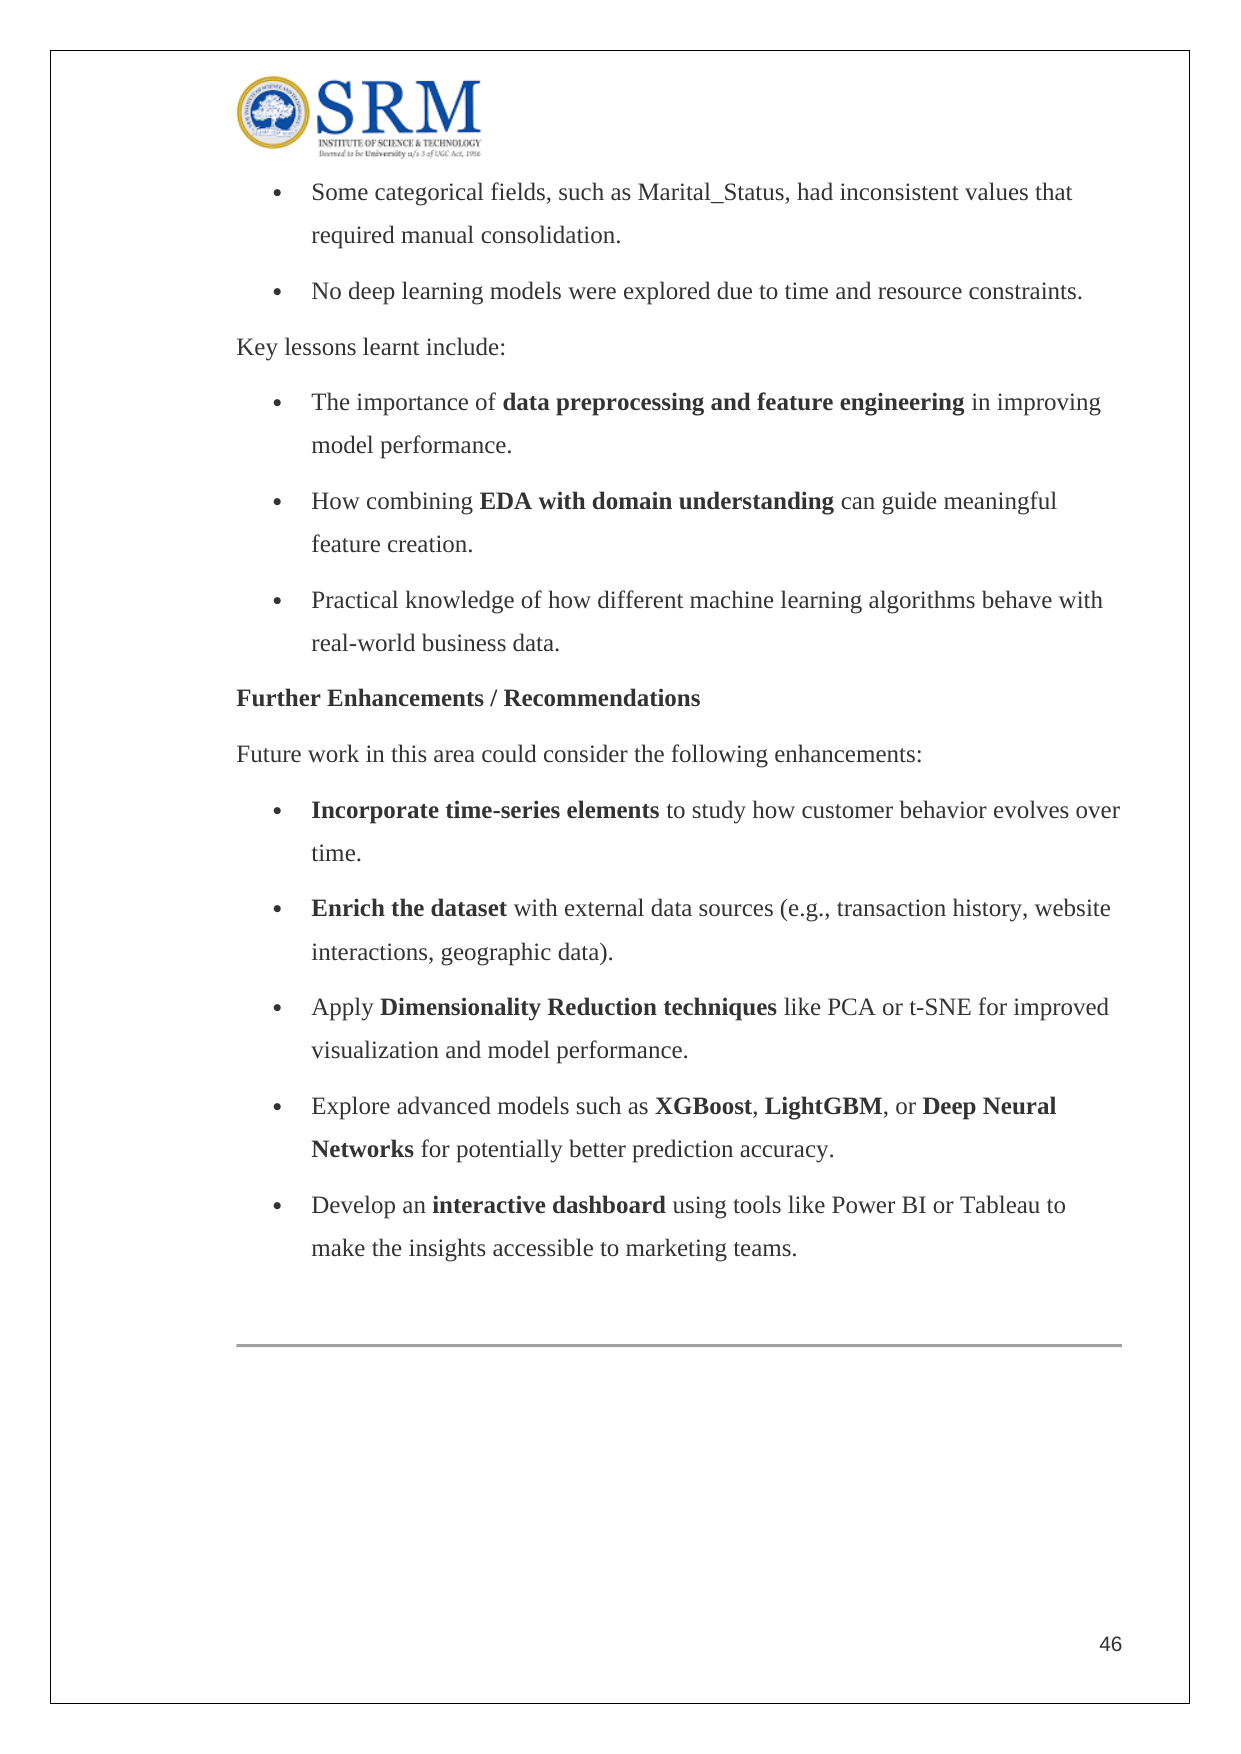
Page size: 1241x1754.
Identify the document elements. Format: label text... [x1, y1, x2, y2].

text Future work in this area could consider the following enhancements: [236, 739, 1122, 768]
picture [236, 73, 484, 160]
list How combining EDA with domain understanding can guide meaningful feature creation. [274, 486, 1122, 558]
list Practical knowledge of how different machine learning algorithms behave with real-world business data. [274, 585, 1122, 657]
text Further Enhancements / Recommendations [236, 683, 1122, 712]
list Apply Dimensionality Reduction techniques like PCA or t-SNE for improved visualization and model performance. [274, 992, 1122, 1064]
list Explore advanced models such as XGBoost, LightGBM, or Deep Neural Networks for potentially better prediction accuracy. [274, 1091, 1122, 1163]
list Enrich the dataset with external data sources (e.g., transaction history, website interactions, geographic data). [274, 893, 1122, 965]
list Some categorical fields, such as Marital_Status, had inconsistent values that required manual consolidation. [274, 177, 1122, 249]
list Incorporate time-series elements to study how customer behavior evolves over time. [274, 795, 1122, 867]
list Develop an interactive dashboard using tools like Power BI or Tableau to make the insights accessible to marketing teams. [274, 1190, 1122, 1262]
list No deep learning models were explored due to time and resource constraints. [274, 276, 1122, 305]
list The importance of data preprocessing and feature engineering in improving model performance. [274, 387, 1122, 459]
text Key lessons learnt include: [236, 332, 1122, 360]
